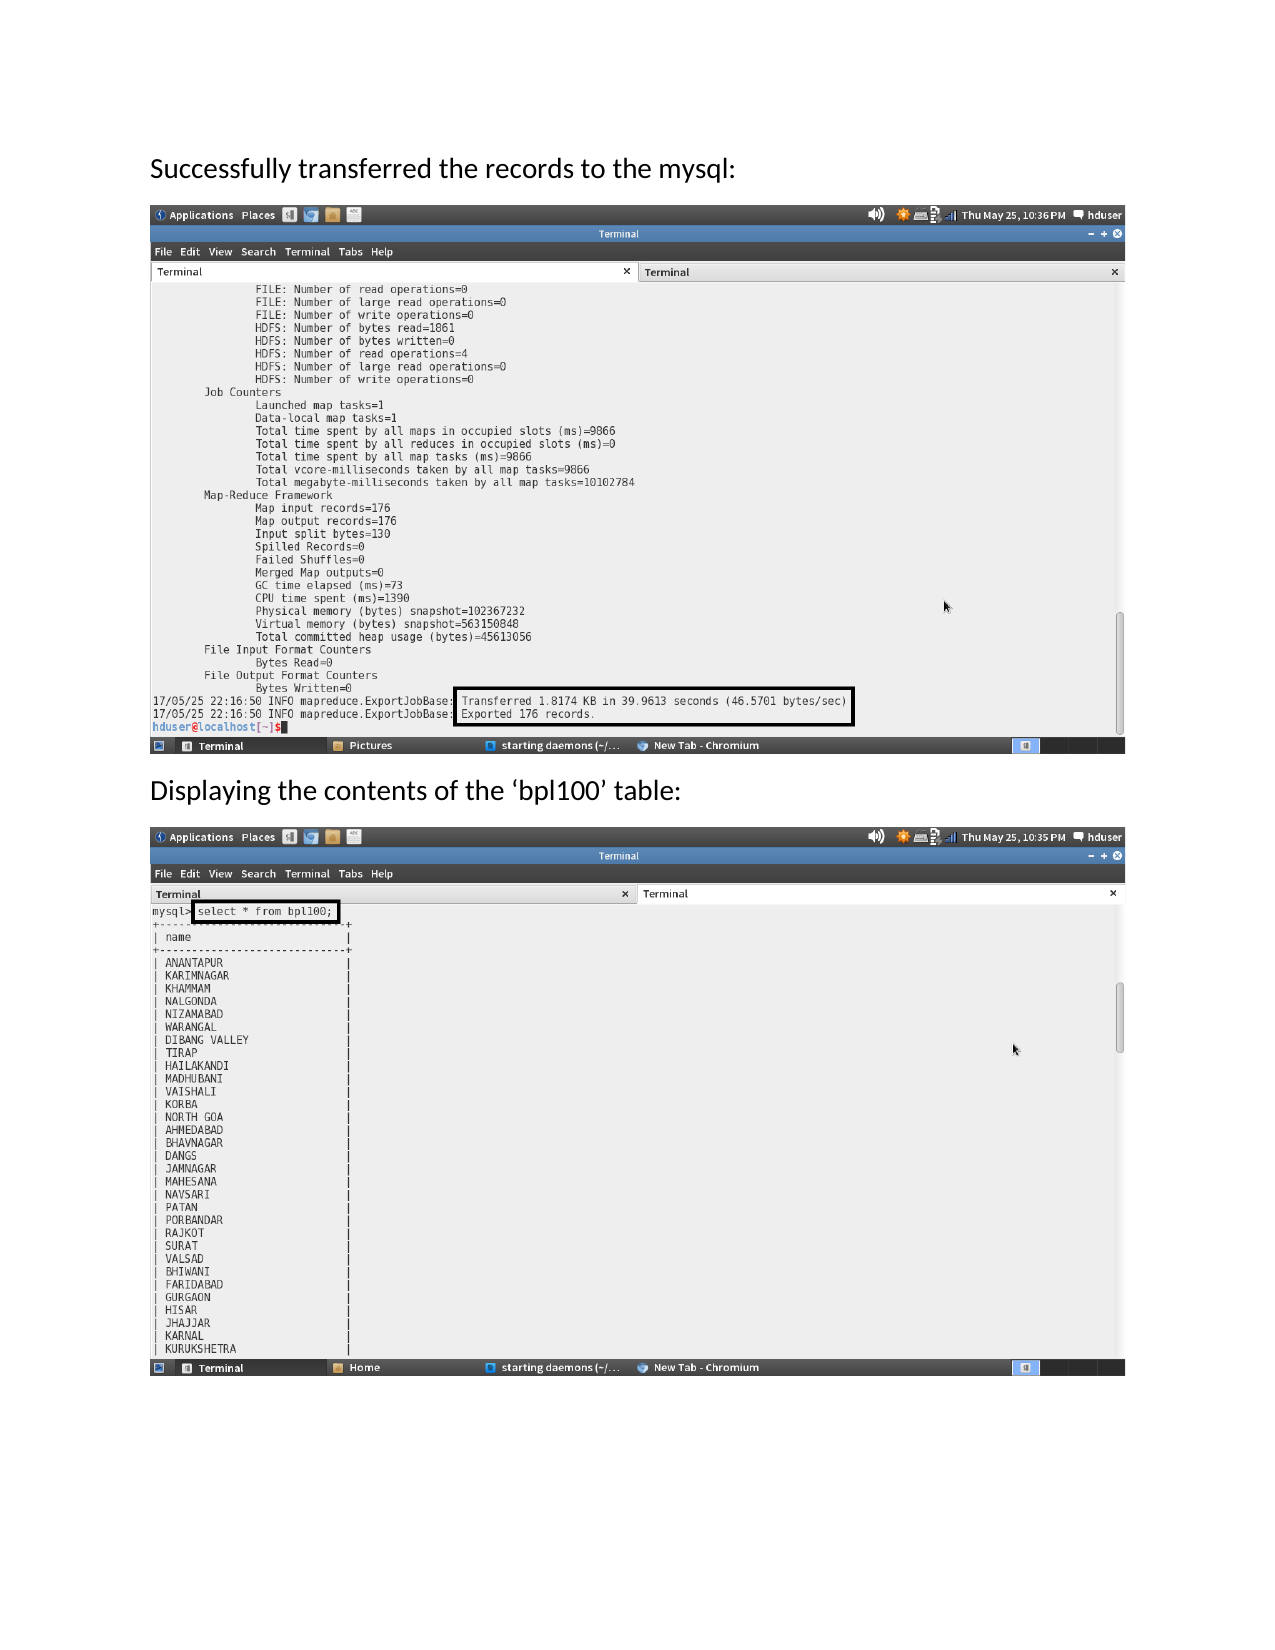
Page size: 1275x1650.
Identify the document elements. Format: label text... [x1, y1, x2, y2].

text Successfully transferred the records to the mysql: [150, 150, 1125, 186]
picture [150, 827, 1125, 1376]
text Displaying the contents of the ‘bpl100’ table: [150, 772, 1125, 808]
picture [150, 205, 1125, 754]
